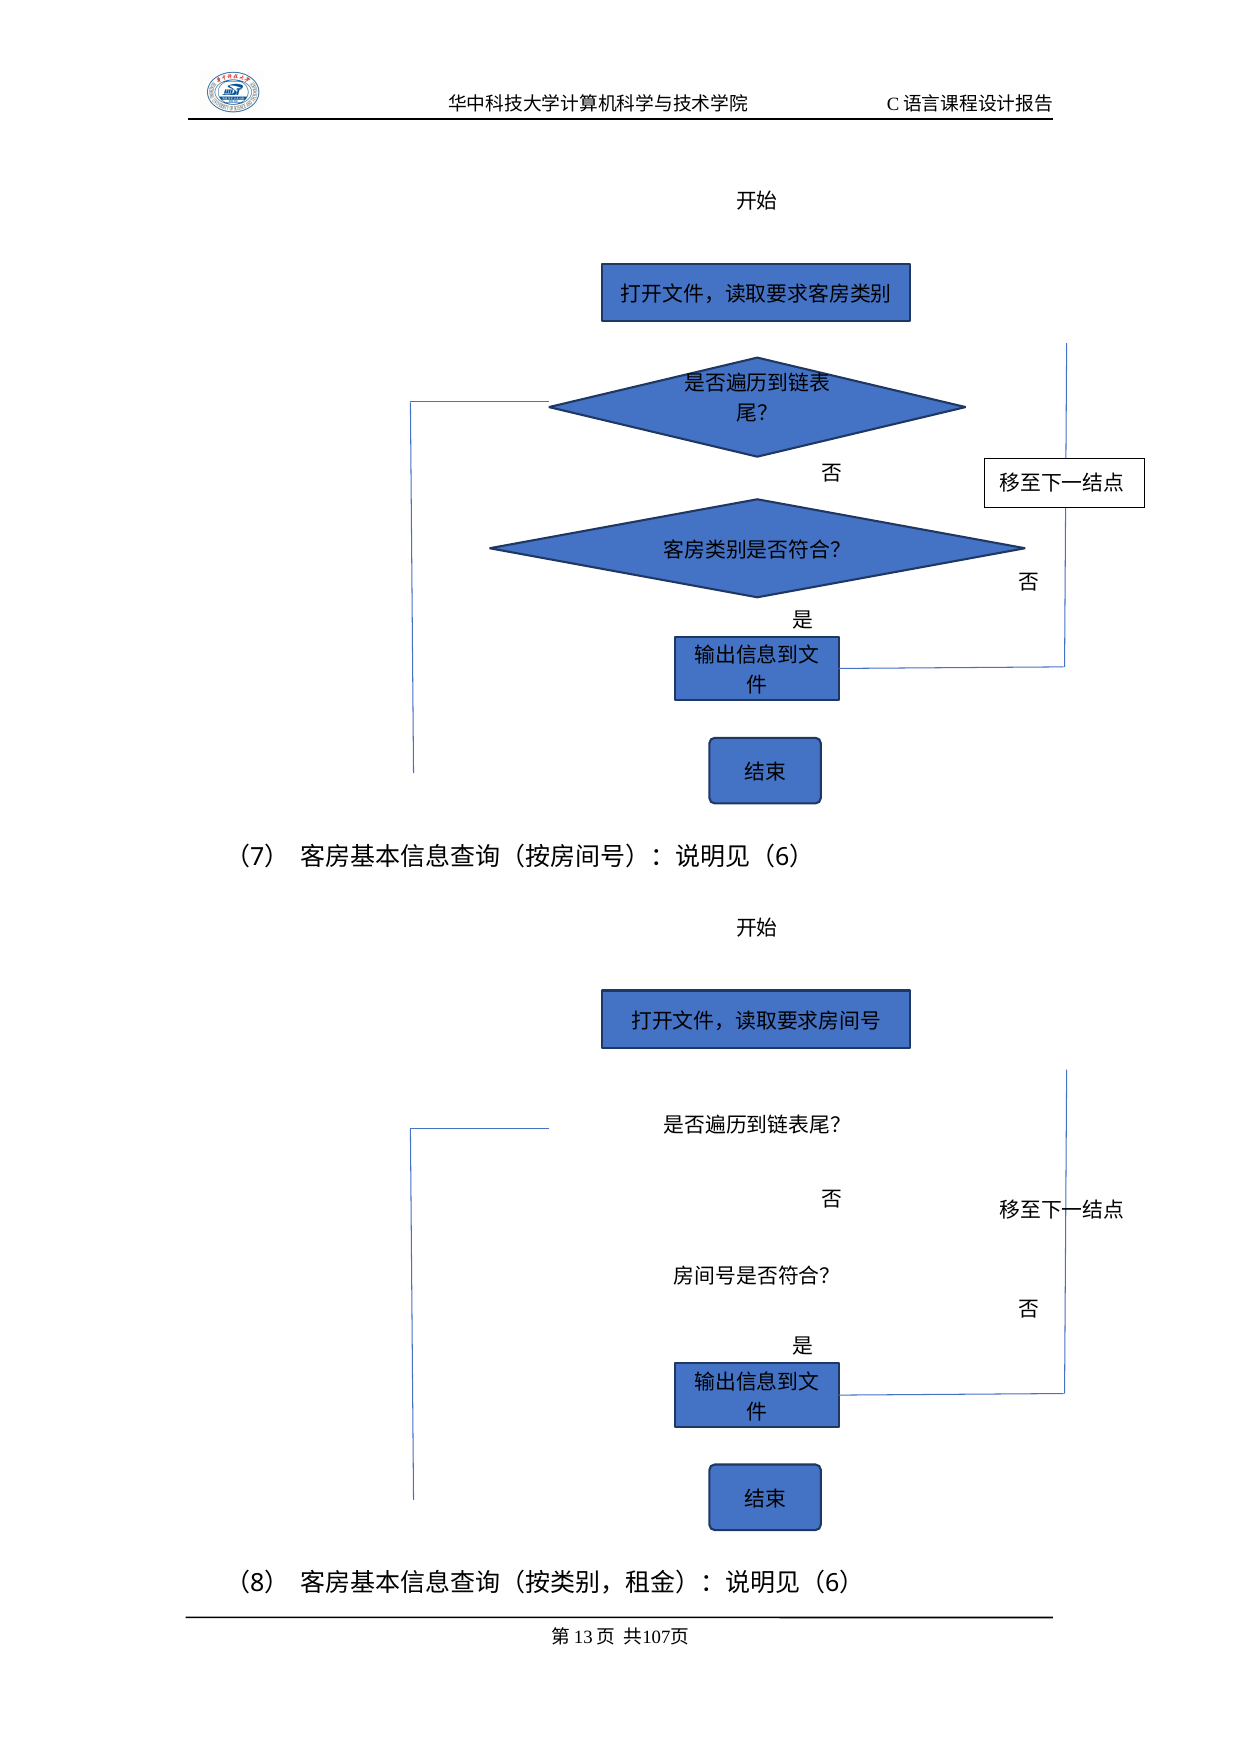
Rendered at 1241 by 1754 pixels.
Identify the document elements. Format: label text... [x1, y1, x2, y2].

picture [200, 70, 264, 113]
list 客房基本信息查询（按类别，租金）：说明见（6） [225, 1558, 1053, 1604]
list 客房基本信息查询（按房间号）：说明见（6） [225, 832, 1053, 877]
